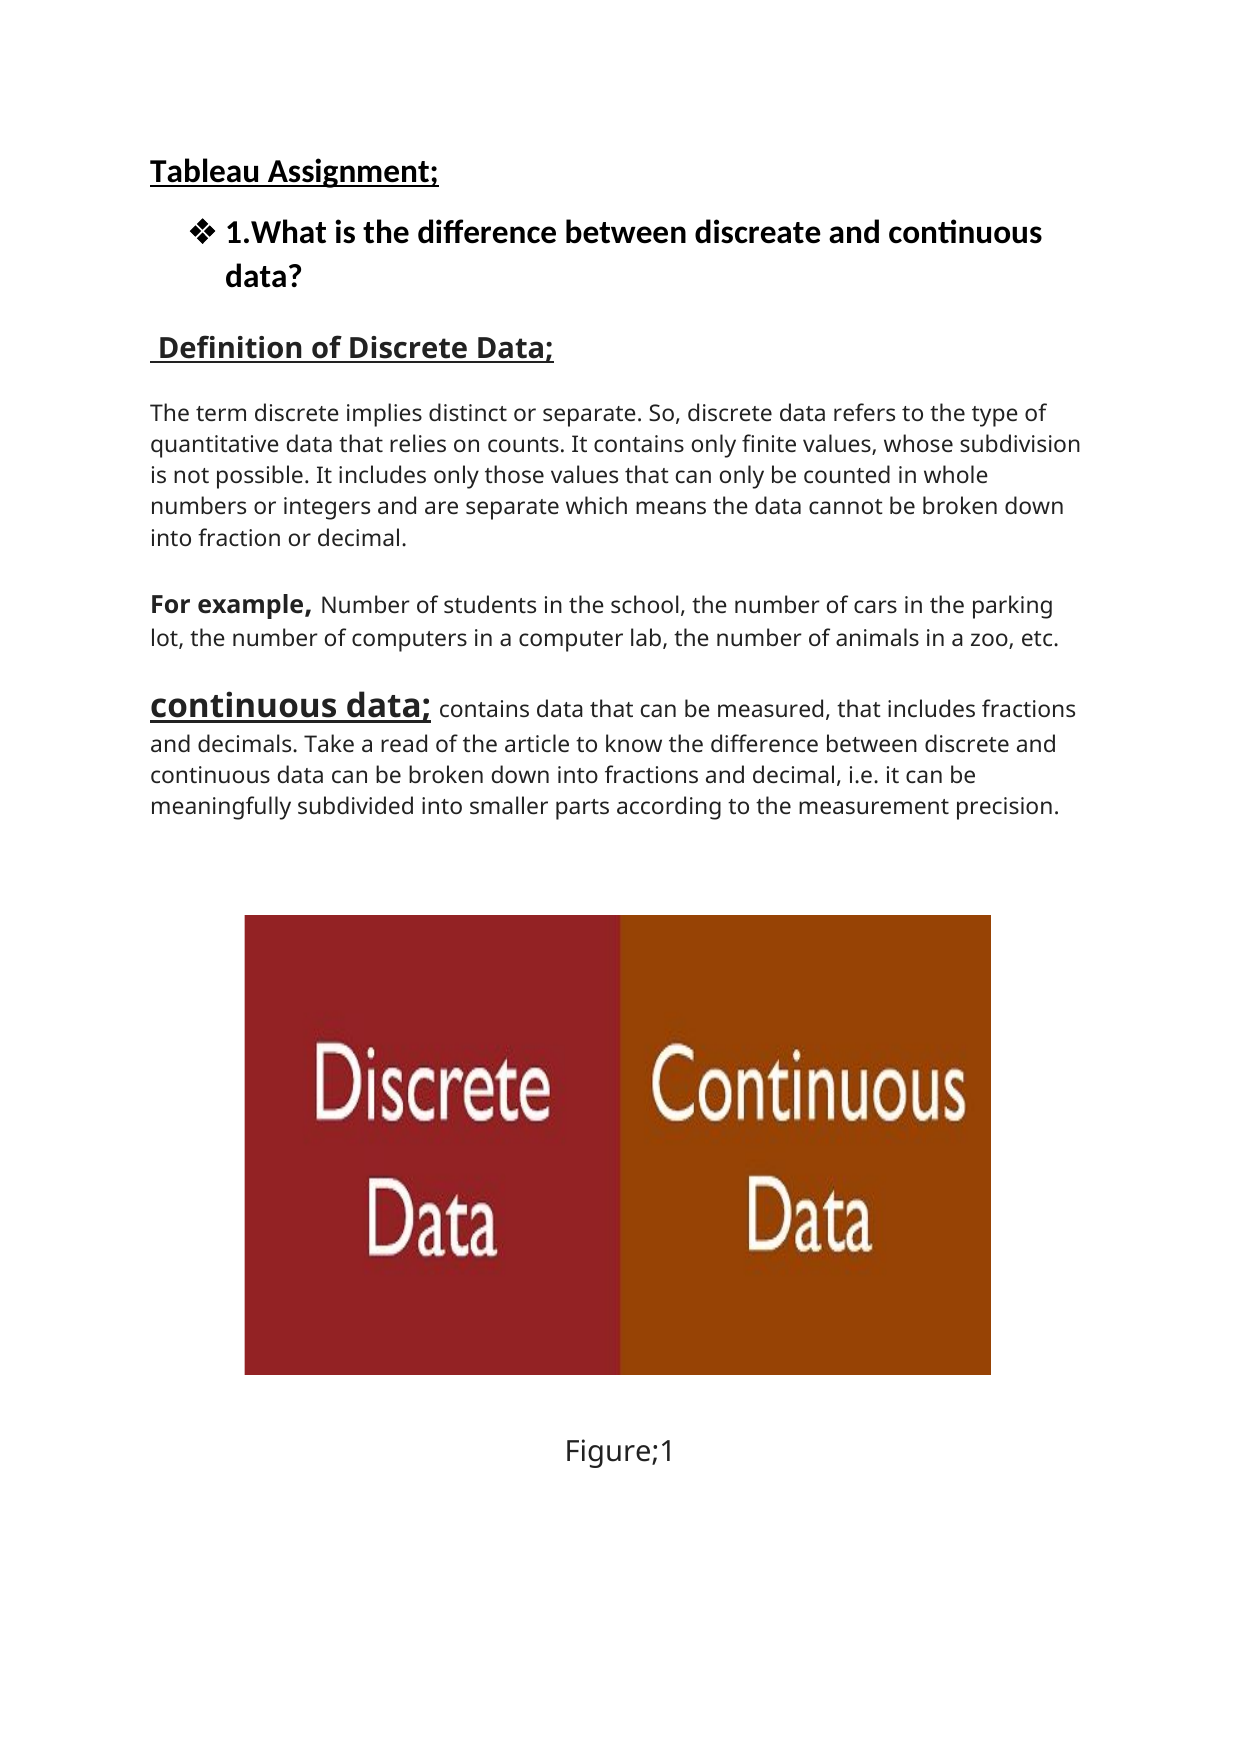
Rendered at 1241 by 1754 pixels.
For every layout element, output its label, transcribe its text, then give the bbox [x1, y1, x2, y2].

text For example, Number of students in the school, the number of cars in the parking lot, the number of computers in a computer lab, the number of animals in a zoo, etc. [150, 582, 1090, 653]
text Figure;1 [150, 1362, 1090, 1470]
text The term discrete implies distinct or separate. So, discrete data refers to the type of quantitative data that relies on counts. It contains only finite values, whose subdivision is not possible. It includes only those values that can only be counted in whole numbers or integers and are separate which means the data cannot be broken down into fraction or decimal. [150, 397, 1090, 553]
picture [244, 915, 992, 1375]
list 1.What is the difference between discreate and continuous data? [187, 211, 1090, 295]
text Tableau Assignment; [150, 150, 1090, 191]
text Definition of Discrete Data; [150, 328, 1090, 367]
text continuous data; contains data that can be measured, that includes fractions and decimals. Take a read of the article to know the difference between discrete and continuous data can be broken down into fractions and decimal, i.e. it can be meaningfully subdivided into smaller parts according to the measurement precision. [150, 682, 1090, 821]
